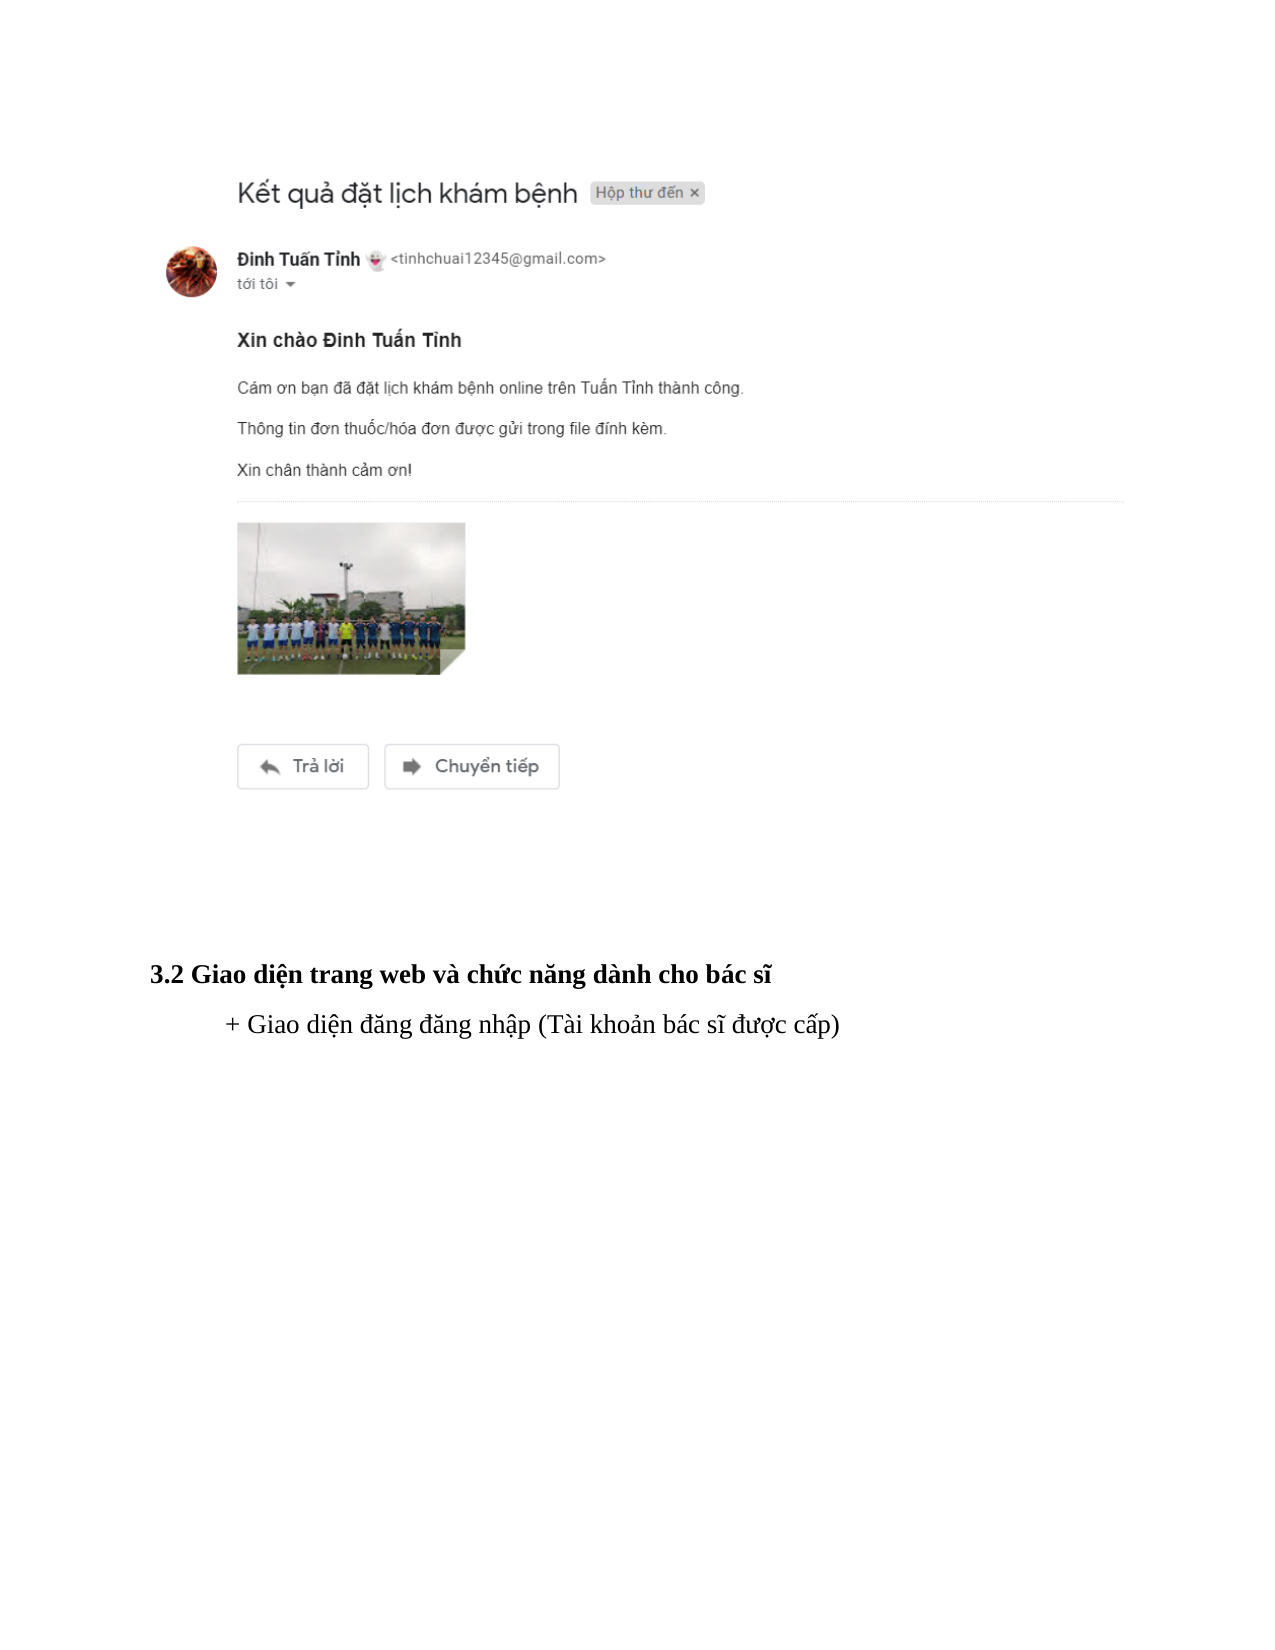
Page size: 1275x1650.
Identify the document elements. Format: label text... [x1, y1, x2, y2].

picture [150, 150, 1125, 822]
text + Giao diện đăng đăng nhập (Tài khoản bác sĩ được cấp) [150, 1008, 1125, 1039]
text 3.2 Giao diện trang web và chức năng dành cho bác sĩ [150, 958, 1125, 989]
